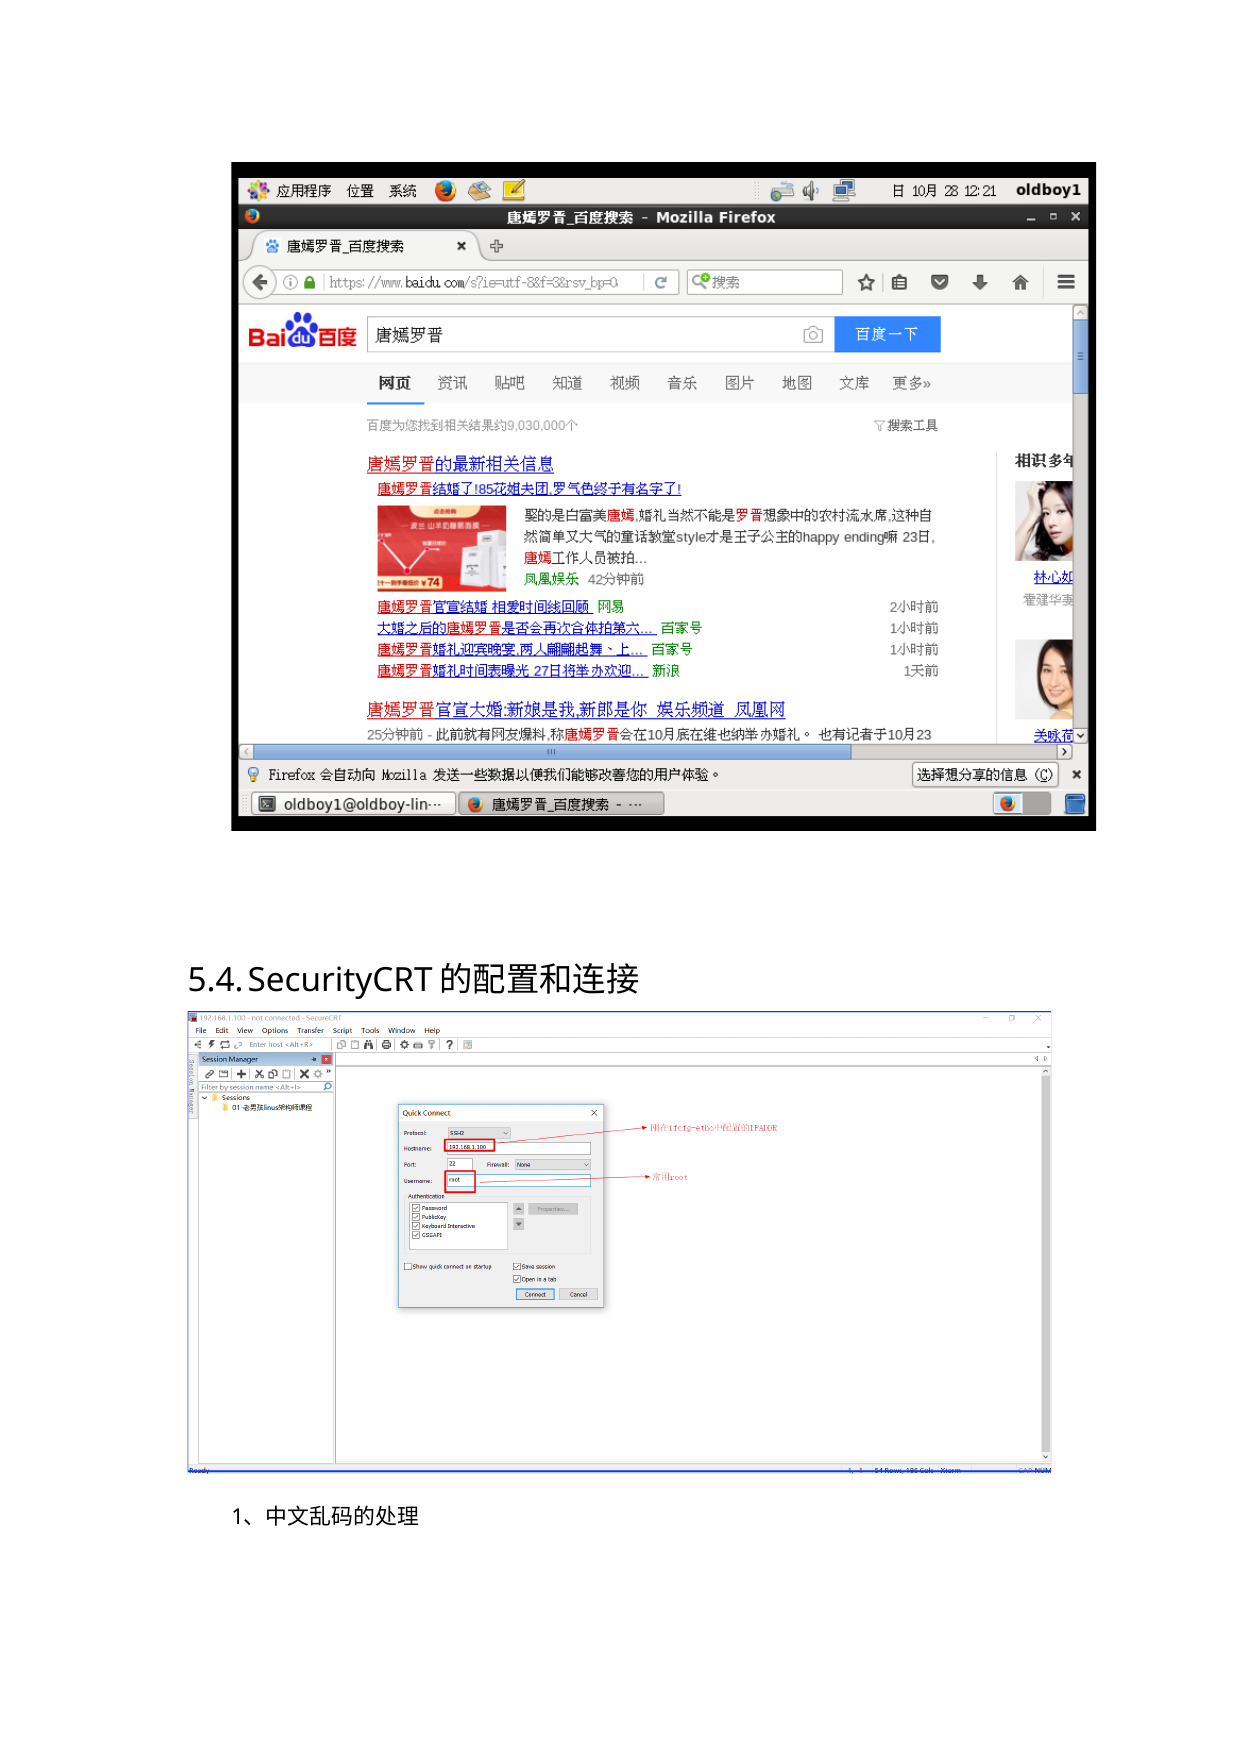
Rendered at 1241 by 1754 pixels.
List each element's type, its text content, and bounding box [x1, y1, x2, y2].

text 1、中文乱码的处理 [187, 1499, 1053, 1531]
subtitle SecurityCRT的配置和连接 [187, 944, 1053, 1009]
picture [187, 1011, 1052, 1474]
picture [231, 162, 1097, 831]
